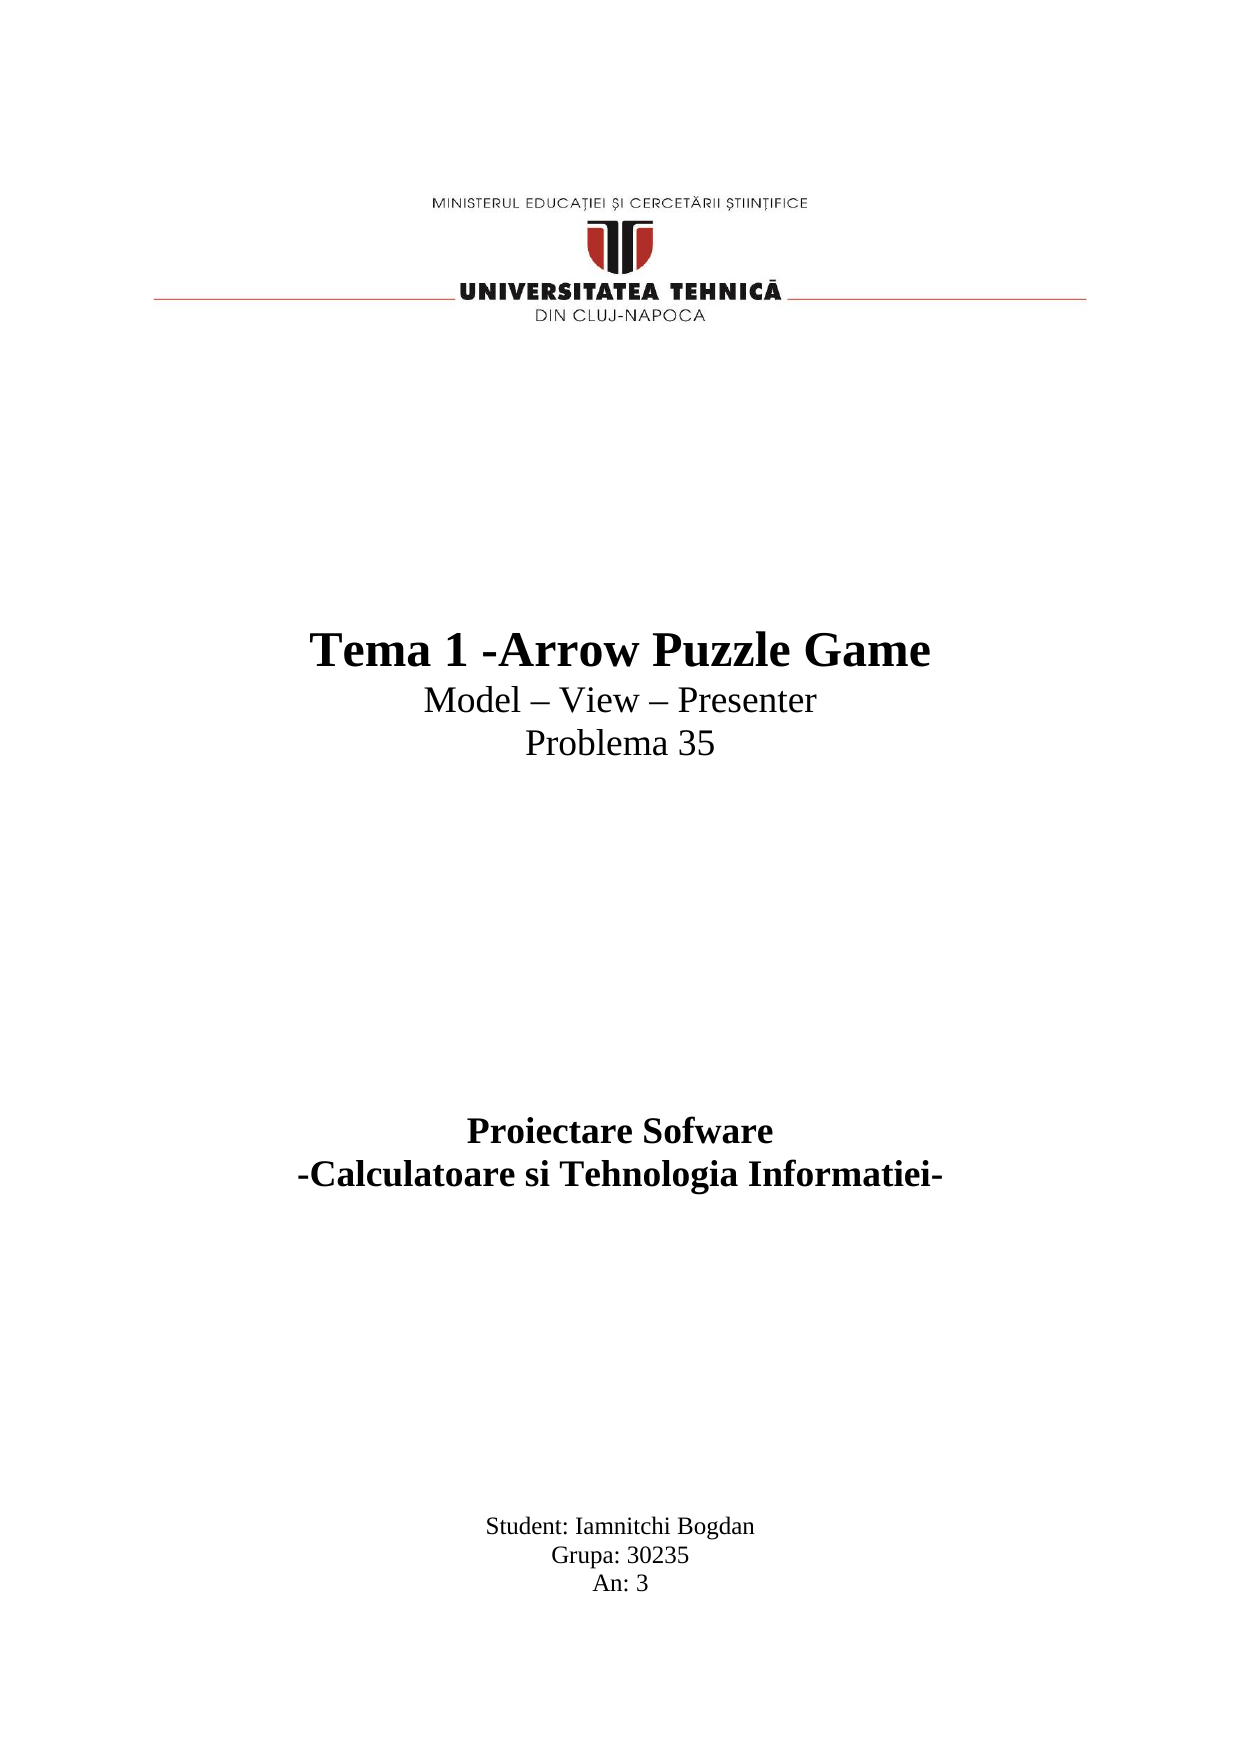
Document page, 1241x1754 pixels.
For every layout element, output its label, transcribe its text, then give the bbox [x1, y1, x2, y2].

text Problema 35 [150, 720, 1090, 763]
text -Calculatoare si Tehnologia Informatiei- [150, 1152, 1090, 1195]
text Student: Iamnitchi Bogdan [150, 1511, 1090, 1540]
text An: 3 [150, 1568, 1090, 1597]
text Tema 1 -Arrow Puzzle Game [150, 620, 1090, 677]
text Grupa: 30235 [150, 1540, 1090, 1568]
picture [153, 150, 1087, 333]
text Model – View – Presenter [150, 677, 1090, 720]
text Proiectare Sofware [150, 1108, 1090, 1152]
